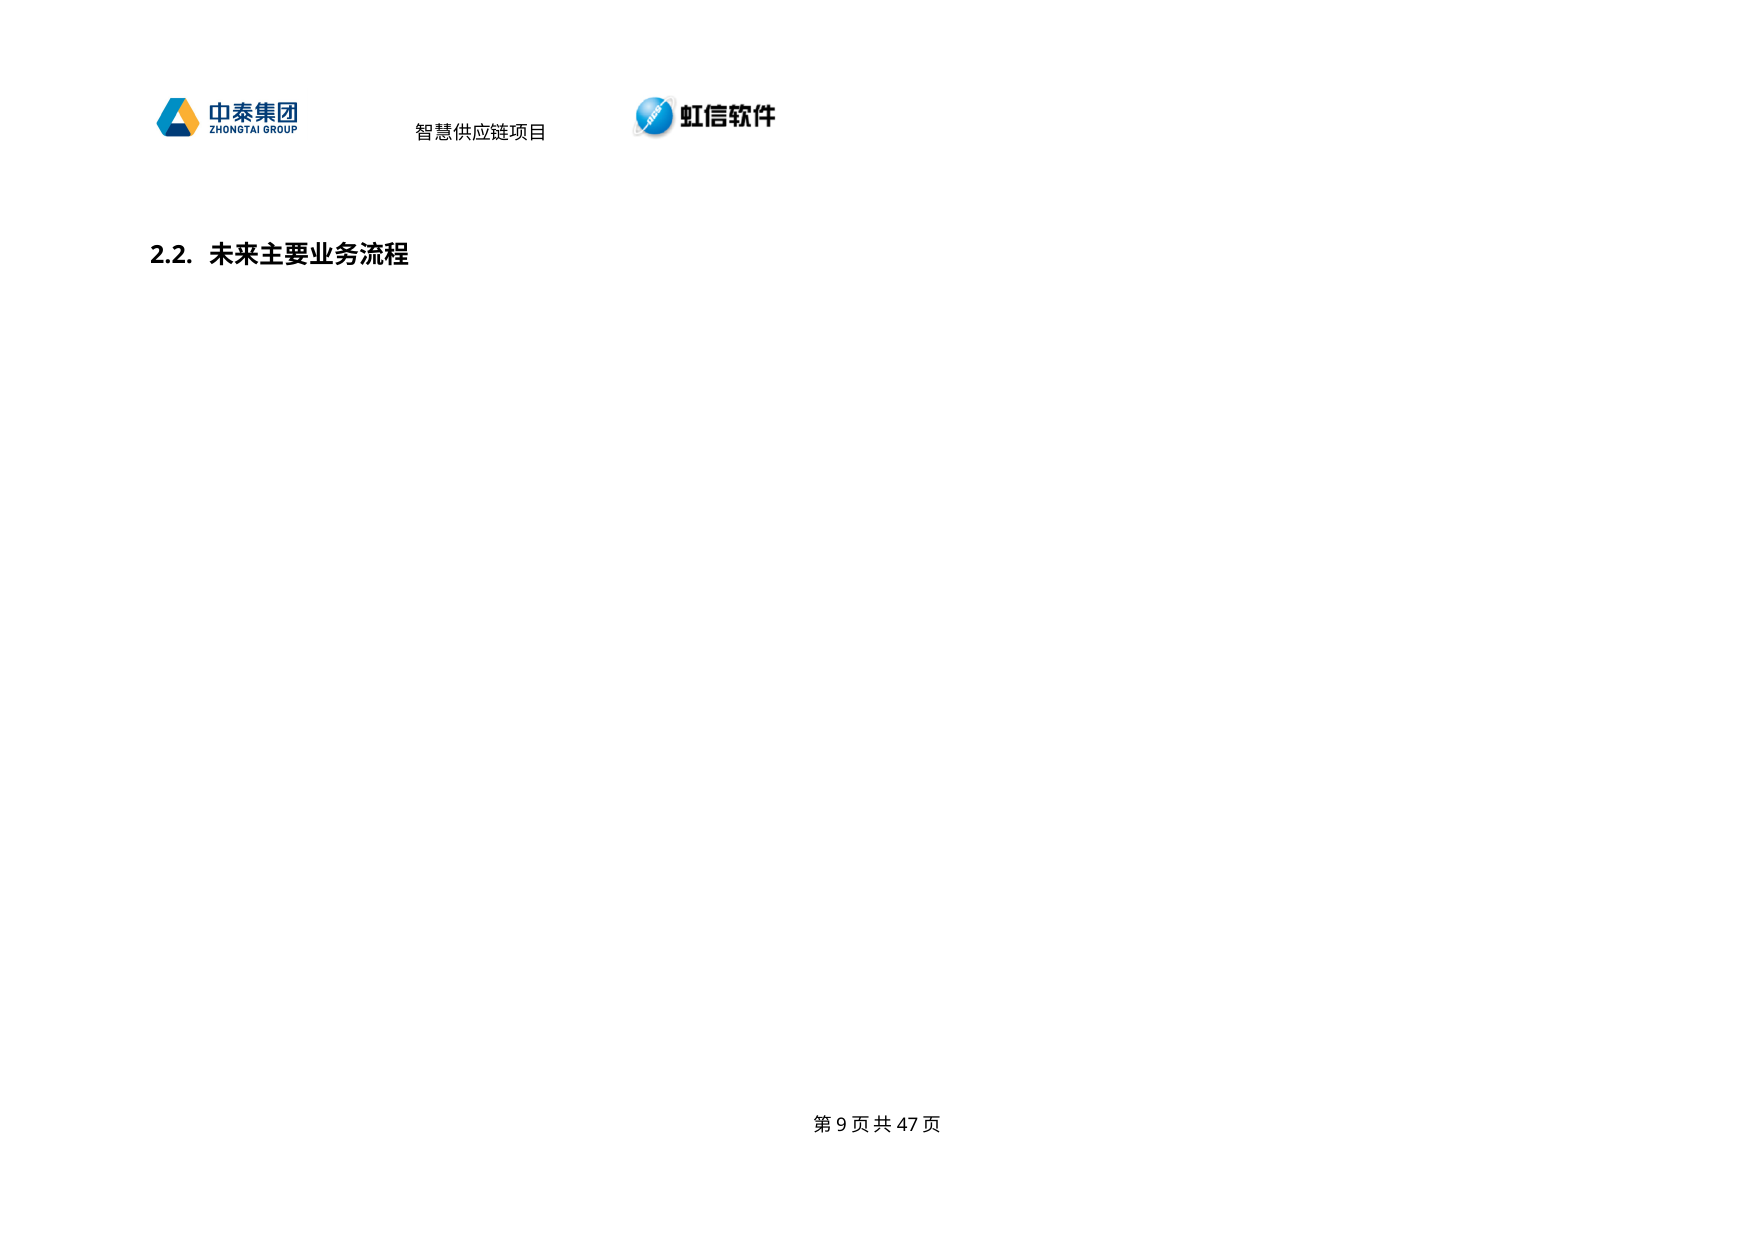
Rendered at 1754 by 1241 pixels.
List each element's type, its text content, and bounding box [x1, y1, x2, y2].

picture [150, 88, 308, 140]
subtitle 未来主要业务流程 [150, 221, 1604, 286]
picture [630, 92, 776, 140]
